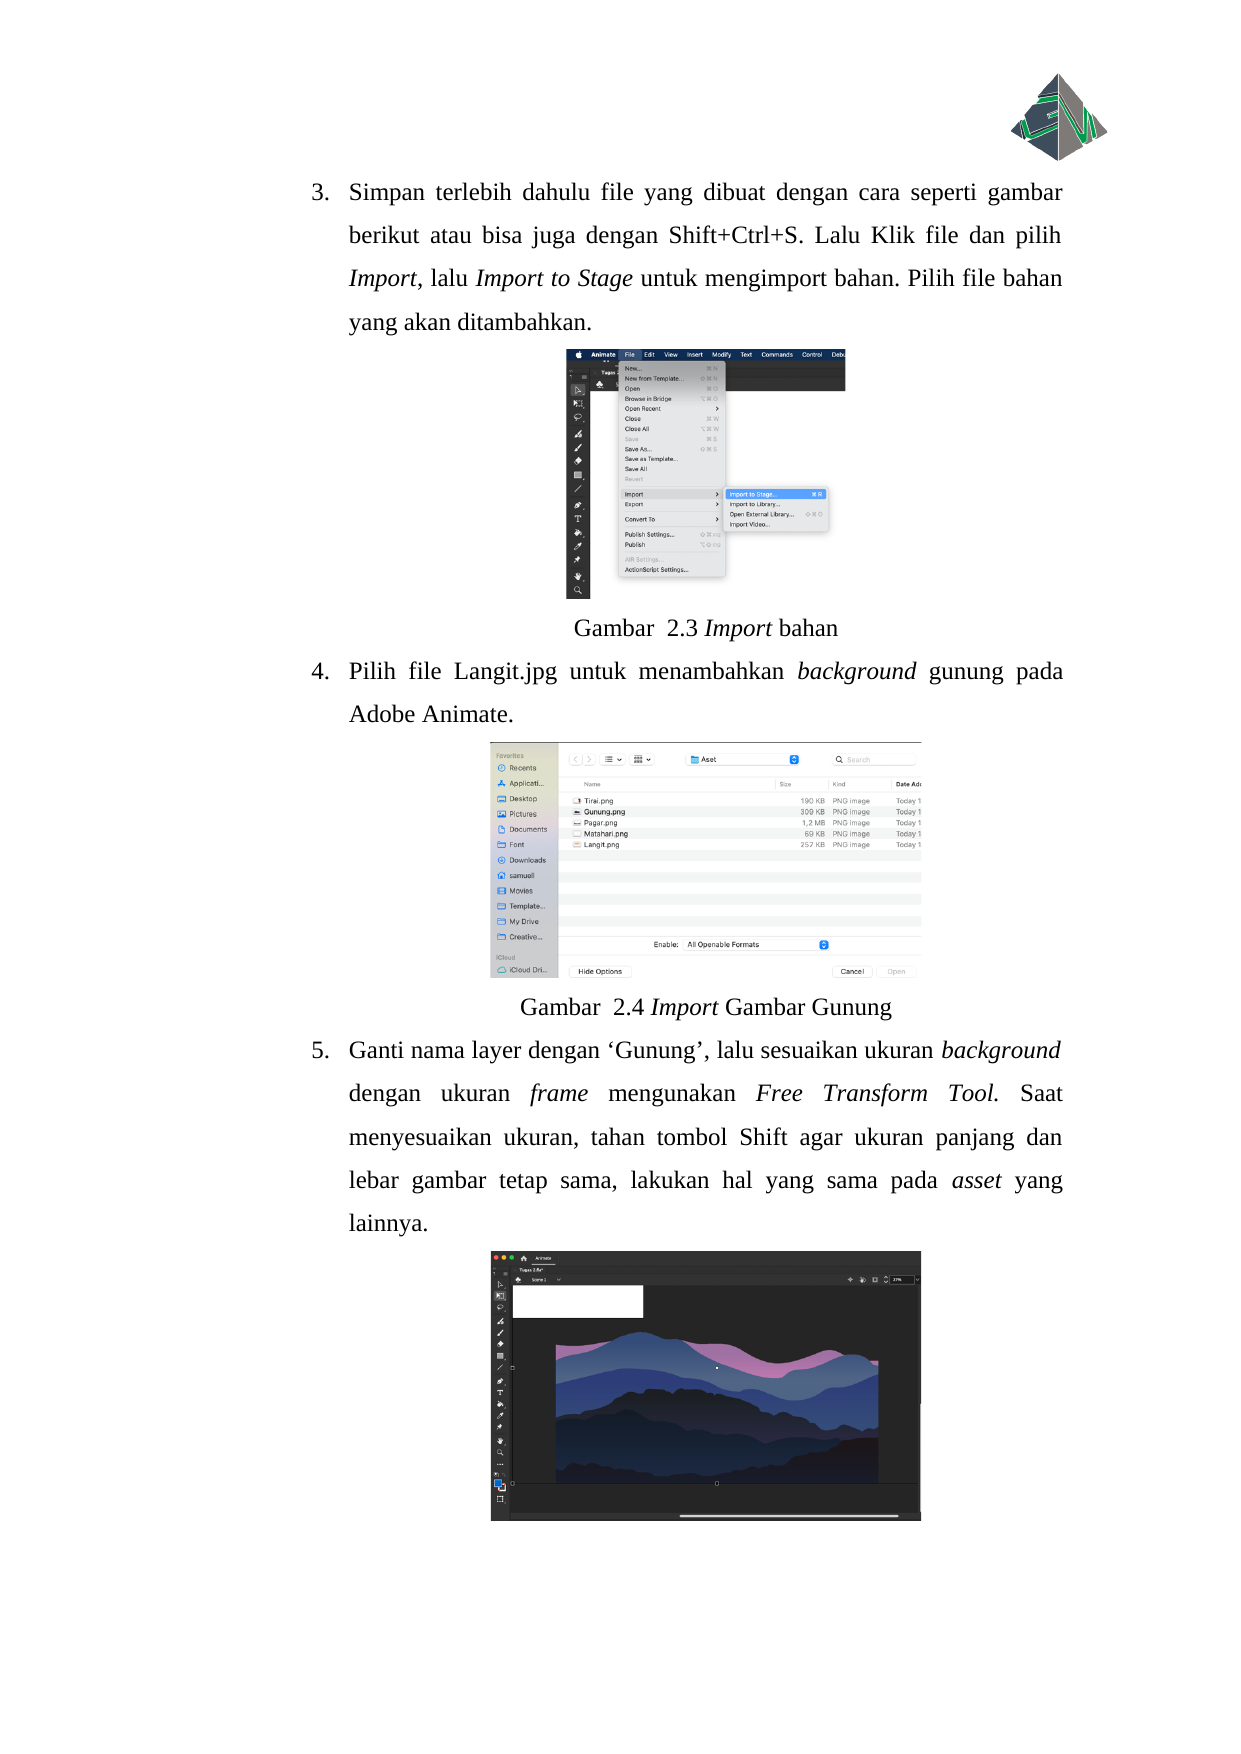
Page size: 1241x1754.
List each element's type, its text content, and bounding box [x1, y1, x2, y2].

list Simpan terlebih dahulu file yang dibuat dengan cara seperti gambar berikut atau bisa juga dengan Shift+Ctrl+S. Lalu Klik file dan pilih Import, lalu Import to Stage untuk mengimport bahan. Pilih file bahan yang akan ditambahkan. [311, 177, 1063, 335]
picture [566, 349, 846, 599]
subtitle 2.4 Import Gambar Gunung [349, 992, 1063, 1021]
picture [490, 742, 922, 978]
picture [490, 1251, 922, 1521]
list Pilih file Langit.jpg untuk menambahkan background gunung pada Adobe Animate. [311, 656, 1063, 728]
picture [1010, 73, 1108, 161]
list Ganti nama layer dengan ‘Gunung’, lalu sesuaikan ukuran background dengan ukuran frame mengunakan Free Transform Tool. Saat menyesuaikan ukuran, tahan tombol Shift agar ukuran panjang dan lebar gambar tetap sama, lakukan hal yang sama pada asset yang lainnya. [311, 1035, 1063, 1237]
subtitle 2.3 Import bahan [349, 613, 1063, 642]
